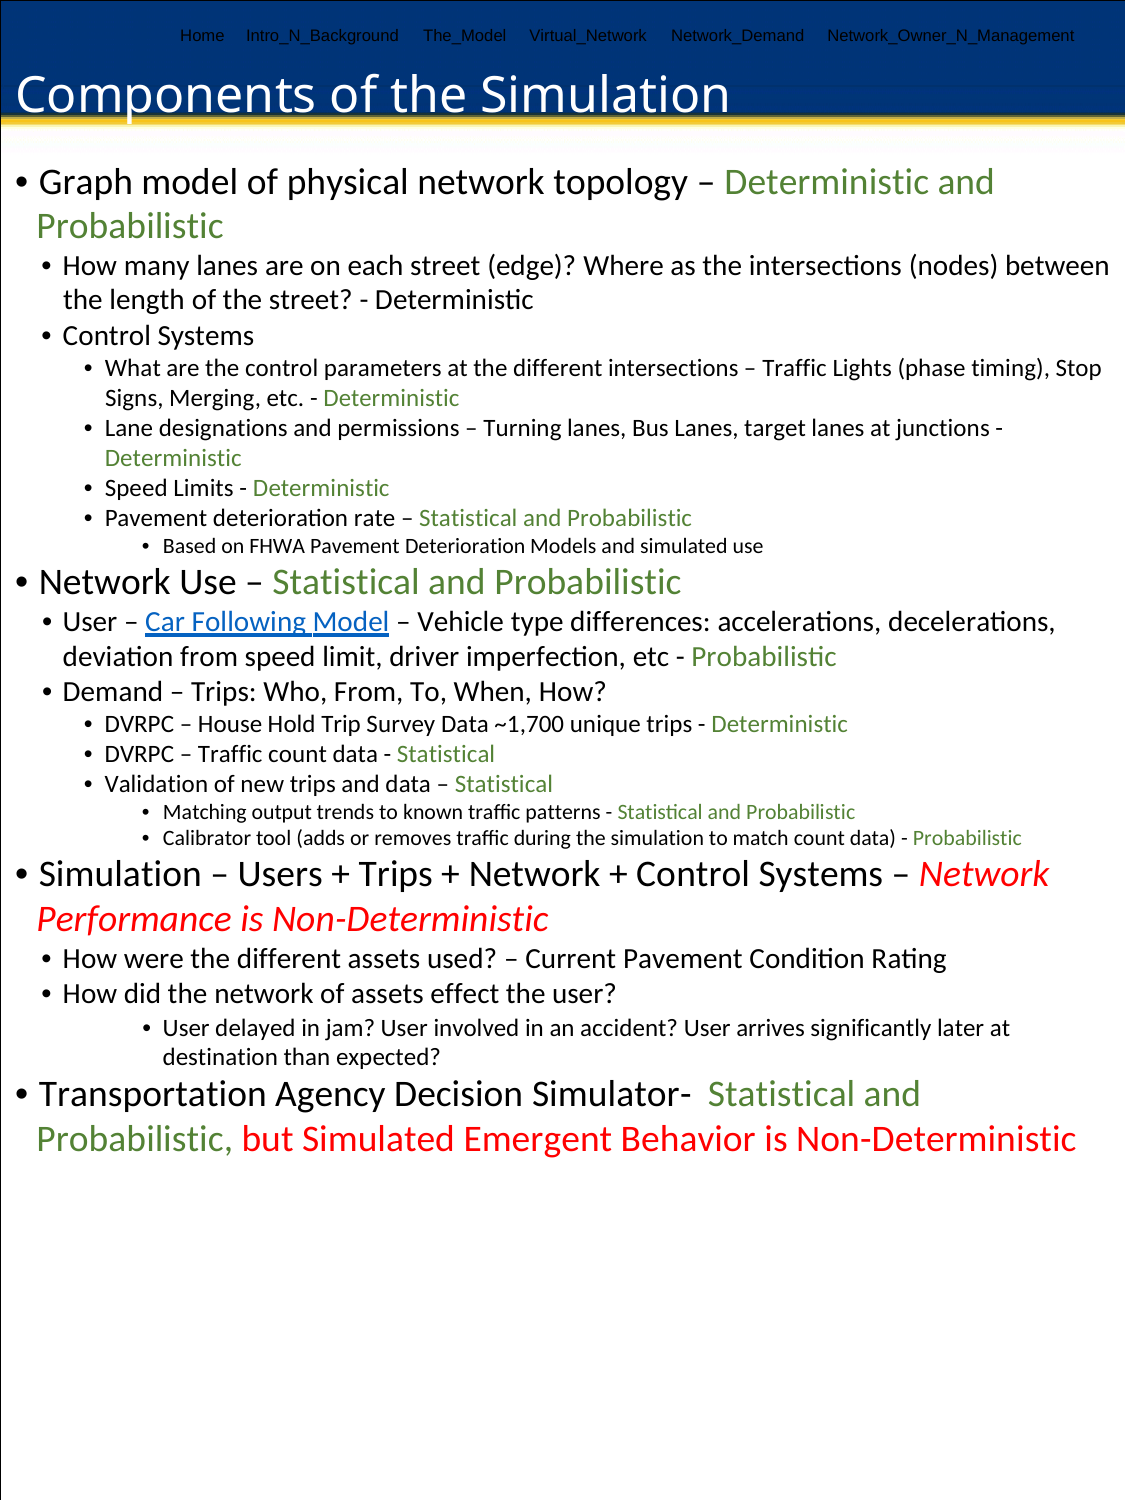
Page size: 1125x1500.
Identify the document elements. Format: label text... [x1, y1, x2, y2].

text • User delayed in jam? User involved in an accident? User arrives significantly later at destination than expected? [142, 1012, 1012, 1072]
text the length of the street? - Deterministic [58, 283, 538, 318]
text • Calibrator tool (adds or removes traffic during the simulation to match count data) - Probabilistic [142, 826, 1119, 852]
text • Validation of new trips and data – Statistical [84, 770, 1119, 800]
text Deterministic [104, 443, 1119, 473]
text • Based on FHWA Pavement Deterioration Models and simulated use [142, 533, 1119, 560]
text • How were the different assets used? – Current Pavement Condition Rating [41, 942, 1119, 977]
text Home Intro_N_Background The_Model Virtual_Network Network_Demand Network_Owner_N_Management [180, 26, 1119, 45]
text deviation from speed limit, driver imperfection, etc - Probabilistic [62, 640, 1119, 675]
text • Graph model of physical network topology – Deterministic and [15, 158, 1119, 203]
text • What are the control parameters at the different intersections – Traffic Lights (phase timing), Stop [83, 353, 1119, 383]
text • Lane designations and permissions – Turning lanes, Bus Lanes, target lanes at junctions - [83, 413, 1119, 443]
text • Control Systems [41, 318, 1119, 353]
text • Network Use – Statistical and Probabilistic [15, 560, 1119, 605]
text • Speed Limits - Deterministic [83, 473, 1119, 503]
text • DVRPC – House Hold Trip Survey Data ~1,700 unique trips - Deterministic [84, 710, 1119, 740]
text Components of the Simulation [15, 59, 1119, 127]
text Probabilistic, but Simulated Emergent Behavior is Non-Deterministic [36, 1117, 1119, 1162]
text • DVRPC – Traffic count data - Statistical [84, 740, 1119, 770]
text • Pavement deterioration rate – Statistical and Probabilistic [83, 503, 1119, 533]
text Probabilistic [36, 203, 1119, 248]
text • How did the network of assets effect the user? [41, 977, 1119, 1012]
text • How many lanes are on each street (edge)? Where as the intersections (nodes) between [41, 248, 1119, 283]
text • Demand – Trips: Who, From, To, When, How? [42, 675, 1119, 710]
text Signs, Merging, etc. - Deterministic [101, 383, 463, 413]
text • Transportation Agency Decision Simulator- Statistical and [15, 1072, 1119, 1117]
text Performance is Non-Deterministic [36, 897, 1119, 942]
text • Simulation – Users + Trips + Network + Control Systems – Network [15, 852, 1119, 897]
picture [1, 1, 1125, 1500]
text • User – Car Following Model – Vehicle type differences: accelerations, decelerations, [42, 605, 1119, 640]
text • Matching output trends to known traffic patterns - Statistical and Probabilistic [142, 800, 1119, 826]
